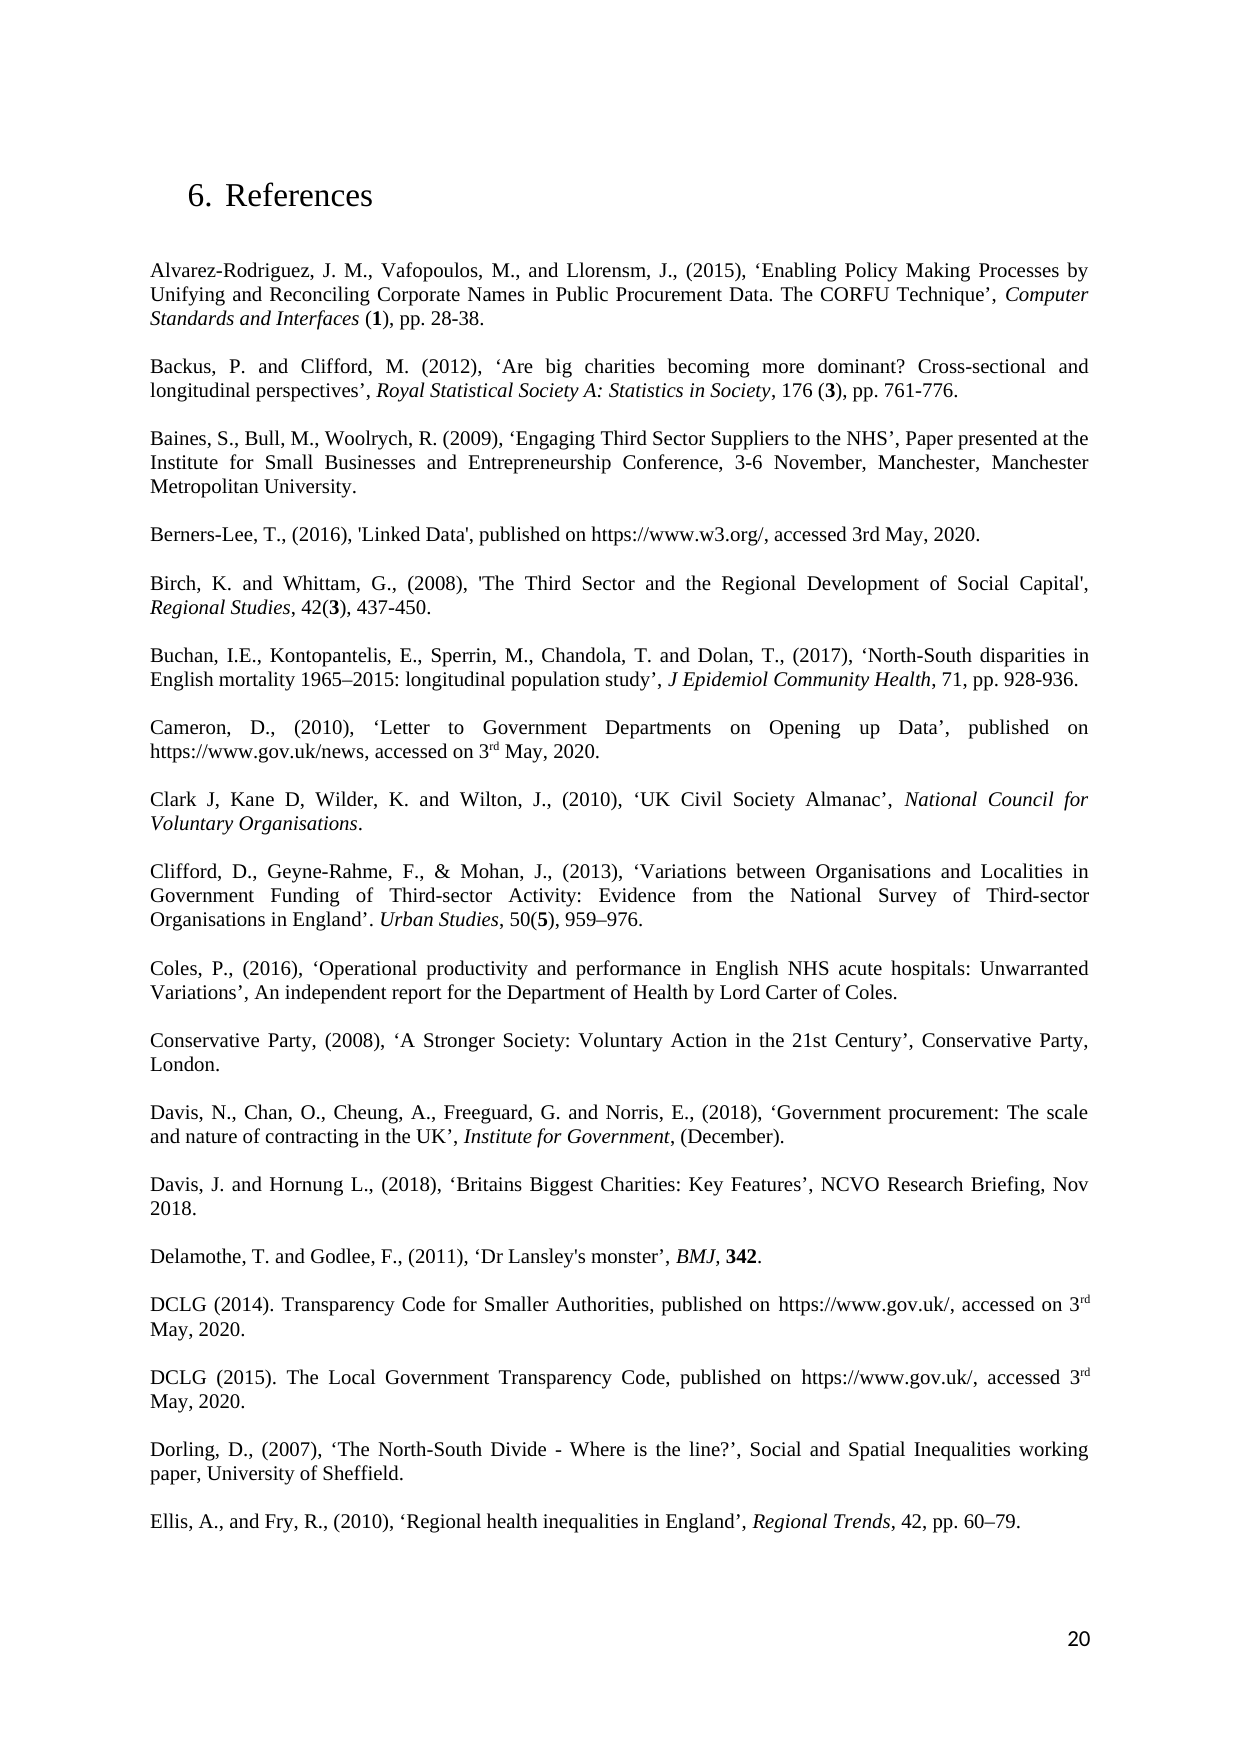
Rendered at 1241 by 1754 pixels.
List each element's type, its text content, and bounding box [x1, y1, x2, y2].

text Delamothe, T. and Godlee, F., (2011), ‘Dr Lansley's monster’, BMJ, 342. [150, 1244, 1090, 1268]
text Ellis, A., and Fry, R., (2010), ‘Regional health inequalities in England’, Regional Trends, 42, pp. 60–79. [150, 1509, 1090, 1533]
text Alvarez-Rodriguez, J. M., Vafopoulos, M., and Llorensm, J., (2015), ‘Enabling Policy Making Processes by Unifying and Reconciling Corporate Names in Public Procurement Data. The CORFU Technique’, Computer Standards and Interfaces (1), pp. 28-38. [150, 258, 1090, 330]
text Conservative Party, (2008), ‘A Stronger Society: Voluntary Action in the 21st Century’, Conservative Party, London. [150, 1028, 1090, 1076]
text Clifford, D., Geyne-Rahme, F., & Mohan, J., (2013), ‘Variations between Organisations and Localities in Government Funding of Third-sector Activity: Evidence from the National Survey of Third-sector Organisations in England’. Urban Studies, 50(5), 959–976. [150, 859, 1090, 931]
text Buchan, I.E., Kontopantelis, E., Sperrin, M., Chandola, T. and Dolan, T., (2017), ‘North-South disparities in English mortality 1965–2015: longitudinal population study’, J Epidemiol Community Health, 71, pp. 928-936. [150, 643, 1090, 691]
text Davis, J. and Hornung L., (2018), ‘Britains Biggest Charities: Key Features’, NCVO Research Briefing, Nov 2018. [150, 1172, 1090, 1220]
text DCLG (2014). Transparency Code for Smaller Authorities, published on https://www.gov.uk/, accessed on 3rd May, 2020. [150, 1292, 1090, 1341]
text Clark J, Kane D, Wilder, K. and Wilton, J., (2010), ‘UK Civil Society Almanac’, National Council for Voluntary Organisations. [150, 787, 1090, 835]
text Berners-Lee, T., (2016), 'Linked Data', published on https://www.w3.org/, accessed 3rd May, 2020. [150, 522, 1090, 546]
text DCLG (2015). The Local Government Transparency Code, published on https://www.gov.uk/, accessed 3rd May, 2020. [150, 1364, 1090, 1413]
text Dorling, D., (2007), ‘The North-South Divide - Where is the line?’, Social and Spatial Inequalities working paper, University of Sheffield. [150, 1437, 1090, 1485]
text Coles, P., (2016), ‘Operational productivity and performance in English NHS acute hospitals: Unwarranted Variations’, An independent report for the Department of Health by Lord Carter of Coles. [150, 956, 1090, 1004]
subtitle References [187, 175, 1090, 213]
text Davis, N., Chan, O., Cheung, A., Freeguard, G. and Norris, E., (2018), ‘Government procurement: The scale and nature of contracting in the UK’, Institute for Government, (December). [150, 1100, 1090, 1148]
text Backus, P. and Clifford, M. (2012), ‘Are big charities becoming more dominant? Cross‐sectional and longitudinal perspectives’, Royal Statistical Society A: Statistics in Society, 176 (3), pp. 761-776. [150, 354, 1090, 402]
text Birch, K. and Whittam, G., (2008), 'The Third Sector and the Regional Development of Social Capital', Regional Studies, 42(3), 437-450. [150, 571, 1090, 619]
text Baines, S., Bull, M., Woolrych, R. (2009), ‘Engaging Third Sector Suppliers to the NHS’, Paper presented at the Institute for Small Businesses and Entrepreneurship Conference, 3-6 November, Manchester, Manchester Metropolitan University. [150, 426, 1090, 498]
text Cameron, D., (2010), ‘Letter to Government Departments on Opening up Data’, published on https://www.gov.uk/news, accessed on 3rd May, 2020. [150, 715, 1090, 763]
